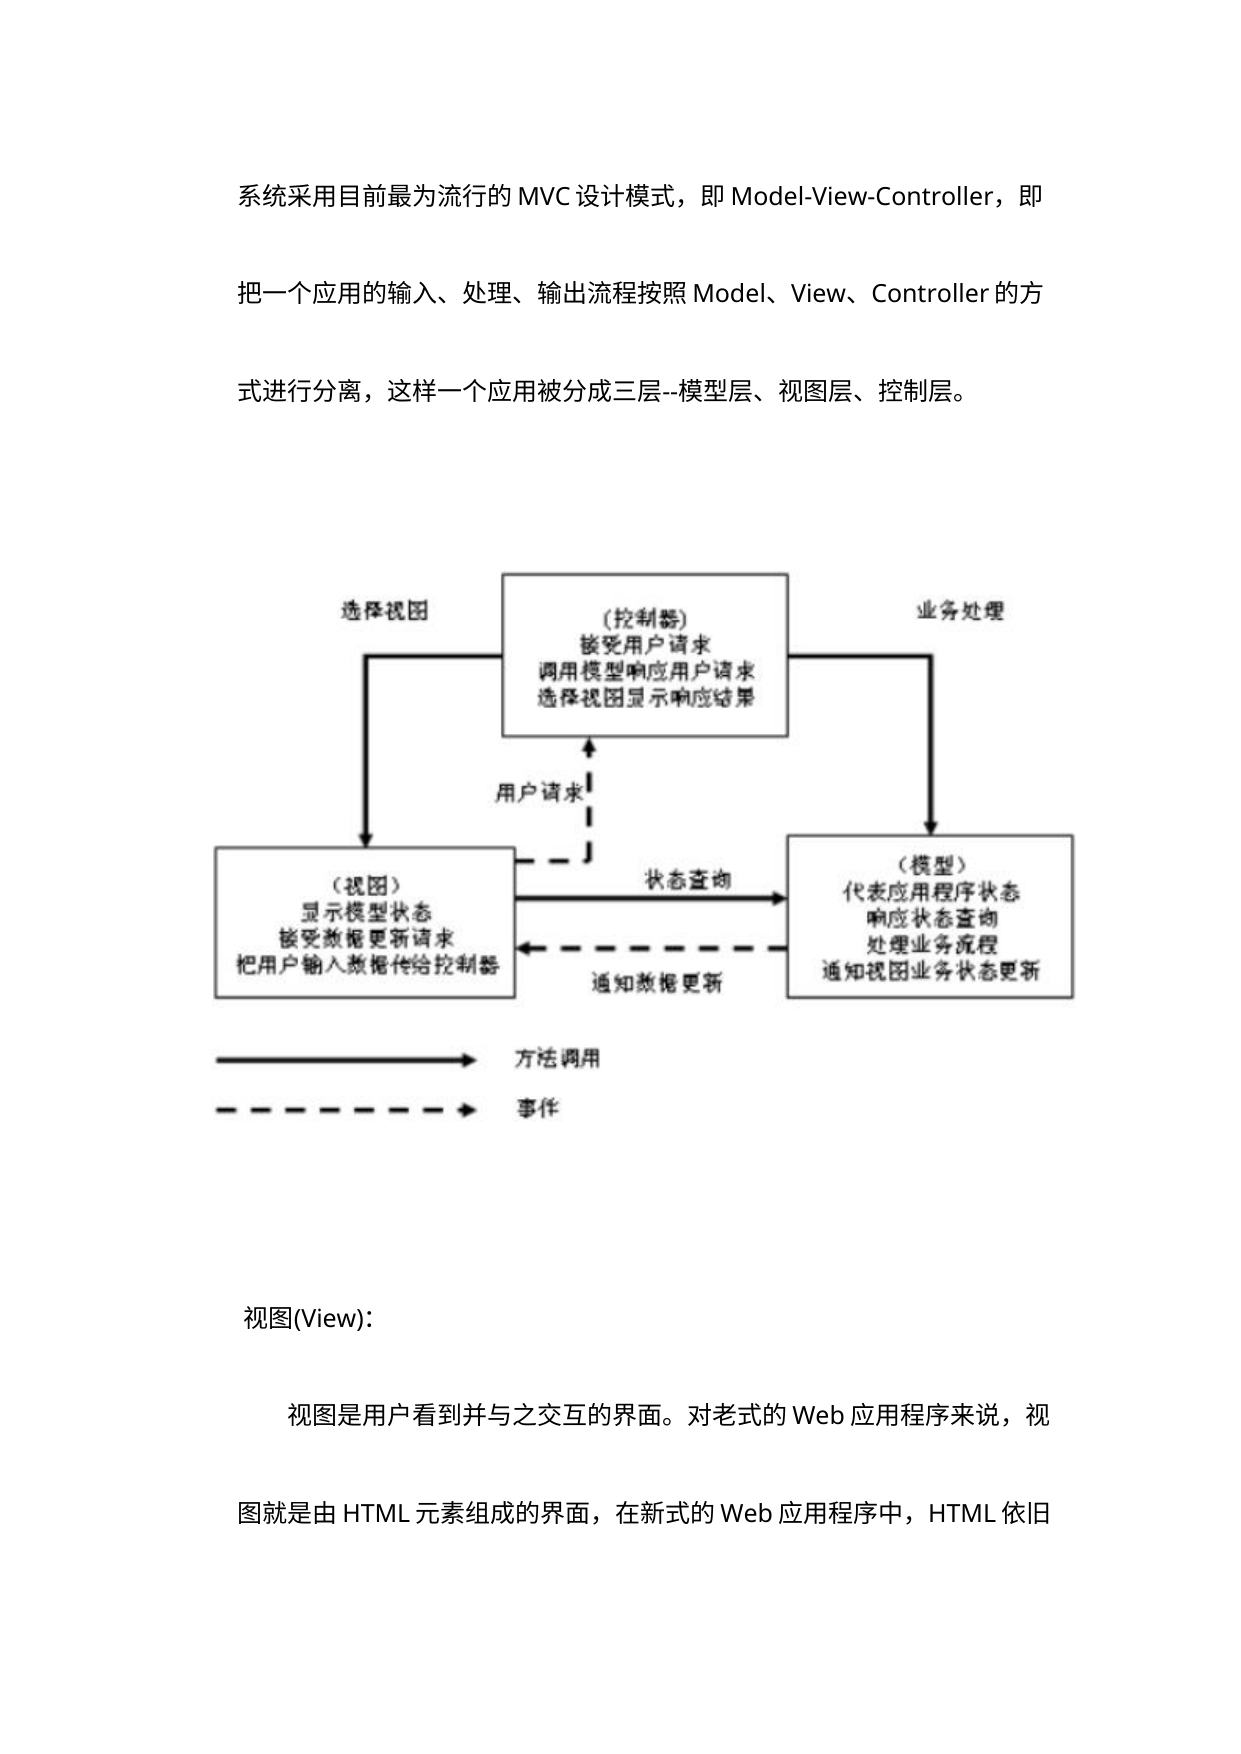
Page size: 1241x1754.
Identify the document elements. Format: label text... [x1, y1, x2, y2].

picture [187, 520, 1193, 1156]
list 系统采用目前最为流行的MVC设计模式，即Model-View-Controller，即把一个应用的输入、处理、输出流程按照Model、View、Controller的方式进行分离，这样一个应用被分成三层--模型层、视图层、控制层。 [237, 162, 1053, 422]
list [237, 1284, 1053, 1544]
